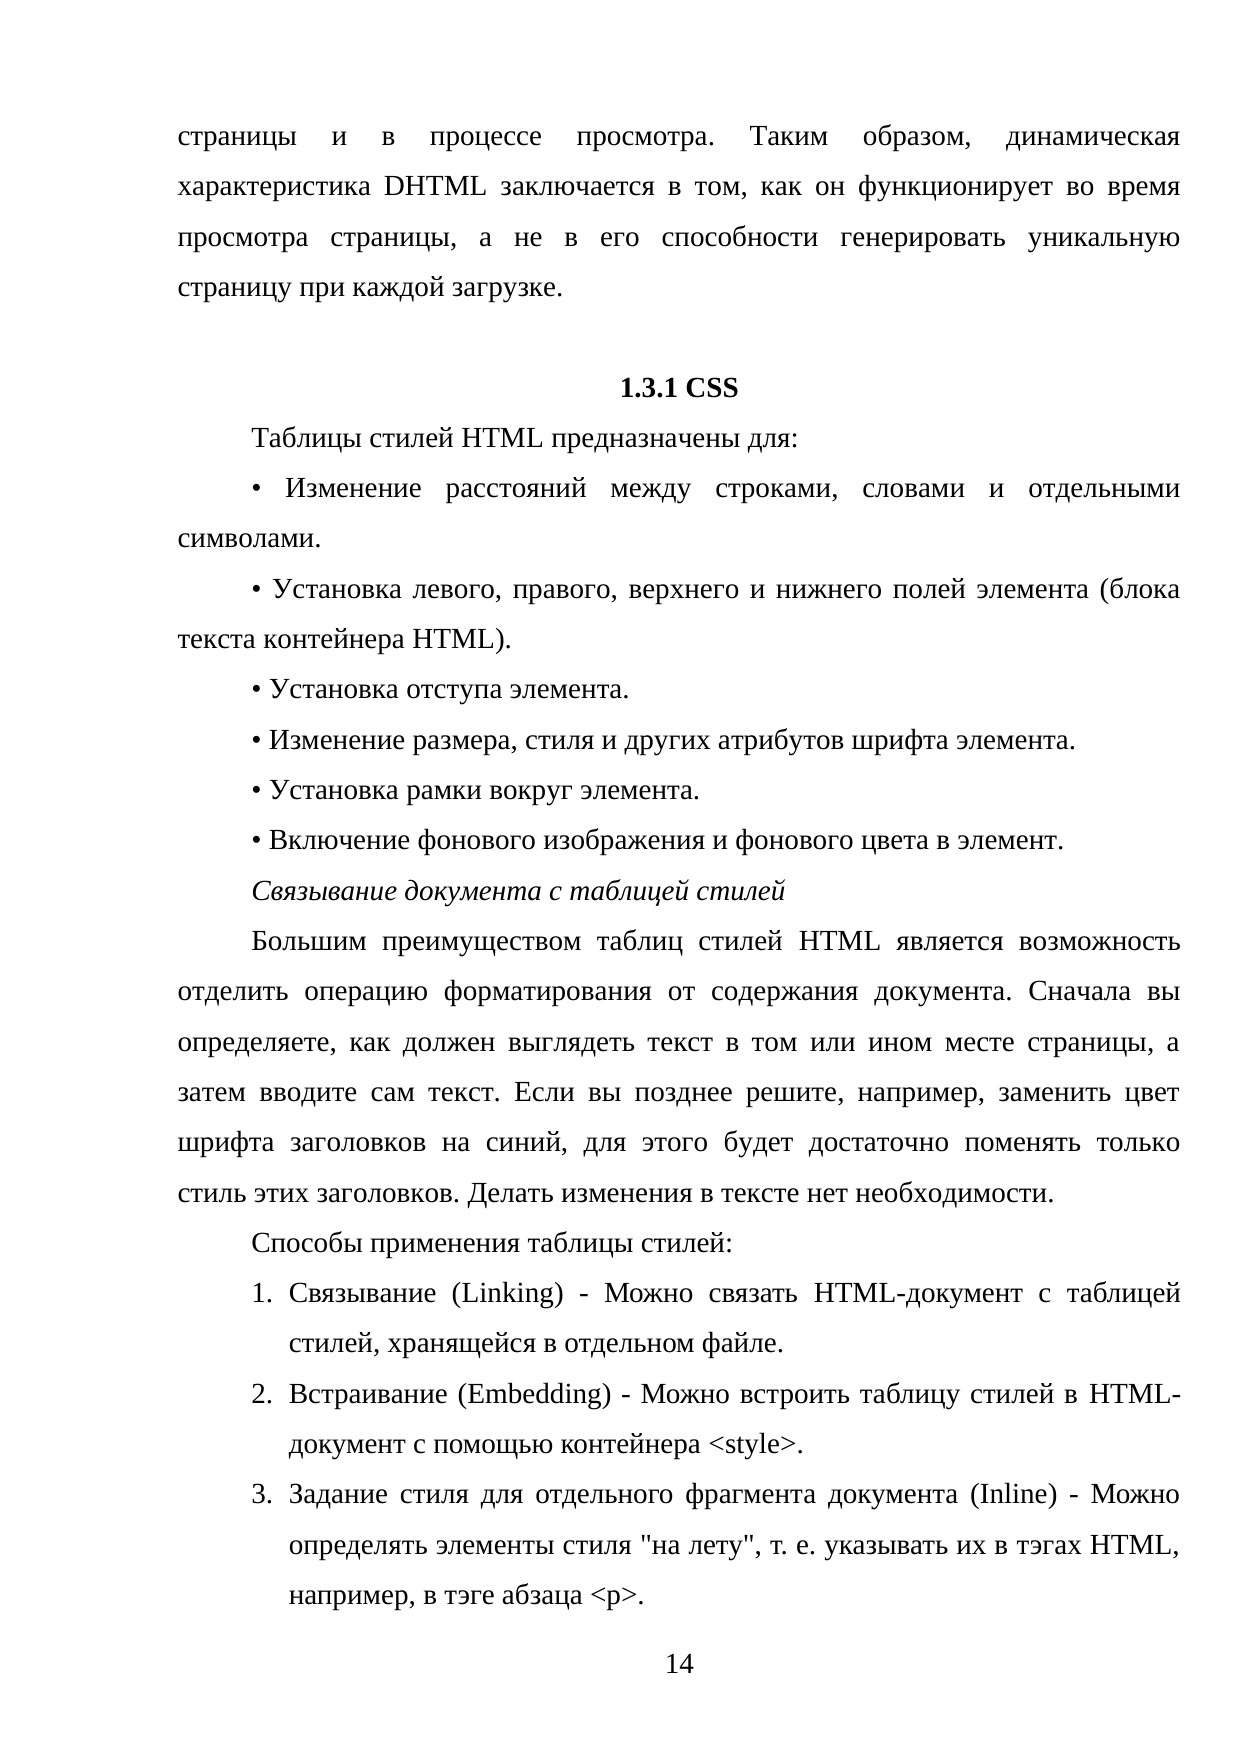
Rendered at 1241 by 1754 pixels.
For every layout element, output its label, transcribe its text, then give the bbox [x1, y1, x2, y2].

text • Изменение размера, стиля и других атрибутов шрифта элемента. [177, 722, 1181, 755]
text • Установка рамки вокруг элемента. [177, 772, 1181, 806]
text • Установка отступа элемента. [177, 672, 1181, 705]
text Таблицы стилей HTML предназначены для: [177, 420, 1181, 453]
list Связывание (Linking) - Можно связать HTML-документ с таблицей стилей, хранящейся в отдельном файле. [251, 1275, 1181, 1359]
text • Изменение расстояний между строками, словами и отдельными символами. [177, 470, 1181, 554]
text 1.3.1 CSS [177, 370, 1181, 403]
list Задание стиля для отдельного фрагмента документа (Inline) - Можно определять элементы стиля "на лету", т. е. указывать их в тэгах HTML, например, в тэге абзаца <p>. [251, 1477, 1181, 1611]
text • Установка левого, правого, верхнего и нижнего полей элемента (блока текста контейнера HTML). [177, 571, 1181, 655]
text Большим преимуществом таблиц стилей HTML является возможность отделить операцию форматирования от содержания документа. Сначала вы определяете, как должен выглядеть текст в том или ином месте страницы, а затем вводите сам текст. Если вы позднее решите, например, заменить цвет шрифта заголовков на синий, для этого будет достаточно поменять только стиль этих заголовков. Делать изменения в тексте нет необходимости. [177, 923, 1181, 1208]
text Способы применения таблицы стилей: [177, 1225, 1181, 1258]
list Встраивание (Embedding) - Можно встроить таблицу стилей в HTML-документ с помощью контейнера <style>. [251, 1376, 1181, 1460]
text • Включение фонового изображения и фонового цвета в элемент. [177, 822, 1181, 856]
text Связывание документа с таблицей стилей [177, 873, 1181, 906]
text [177, 118, 1181, 303]
